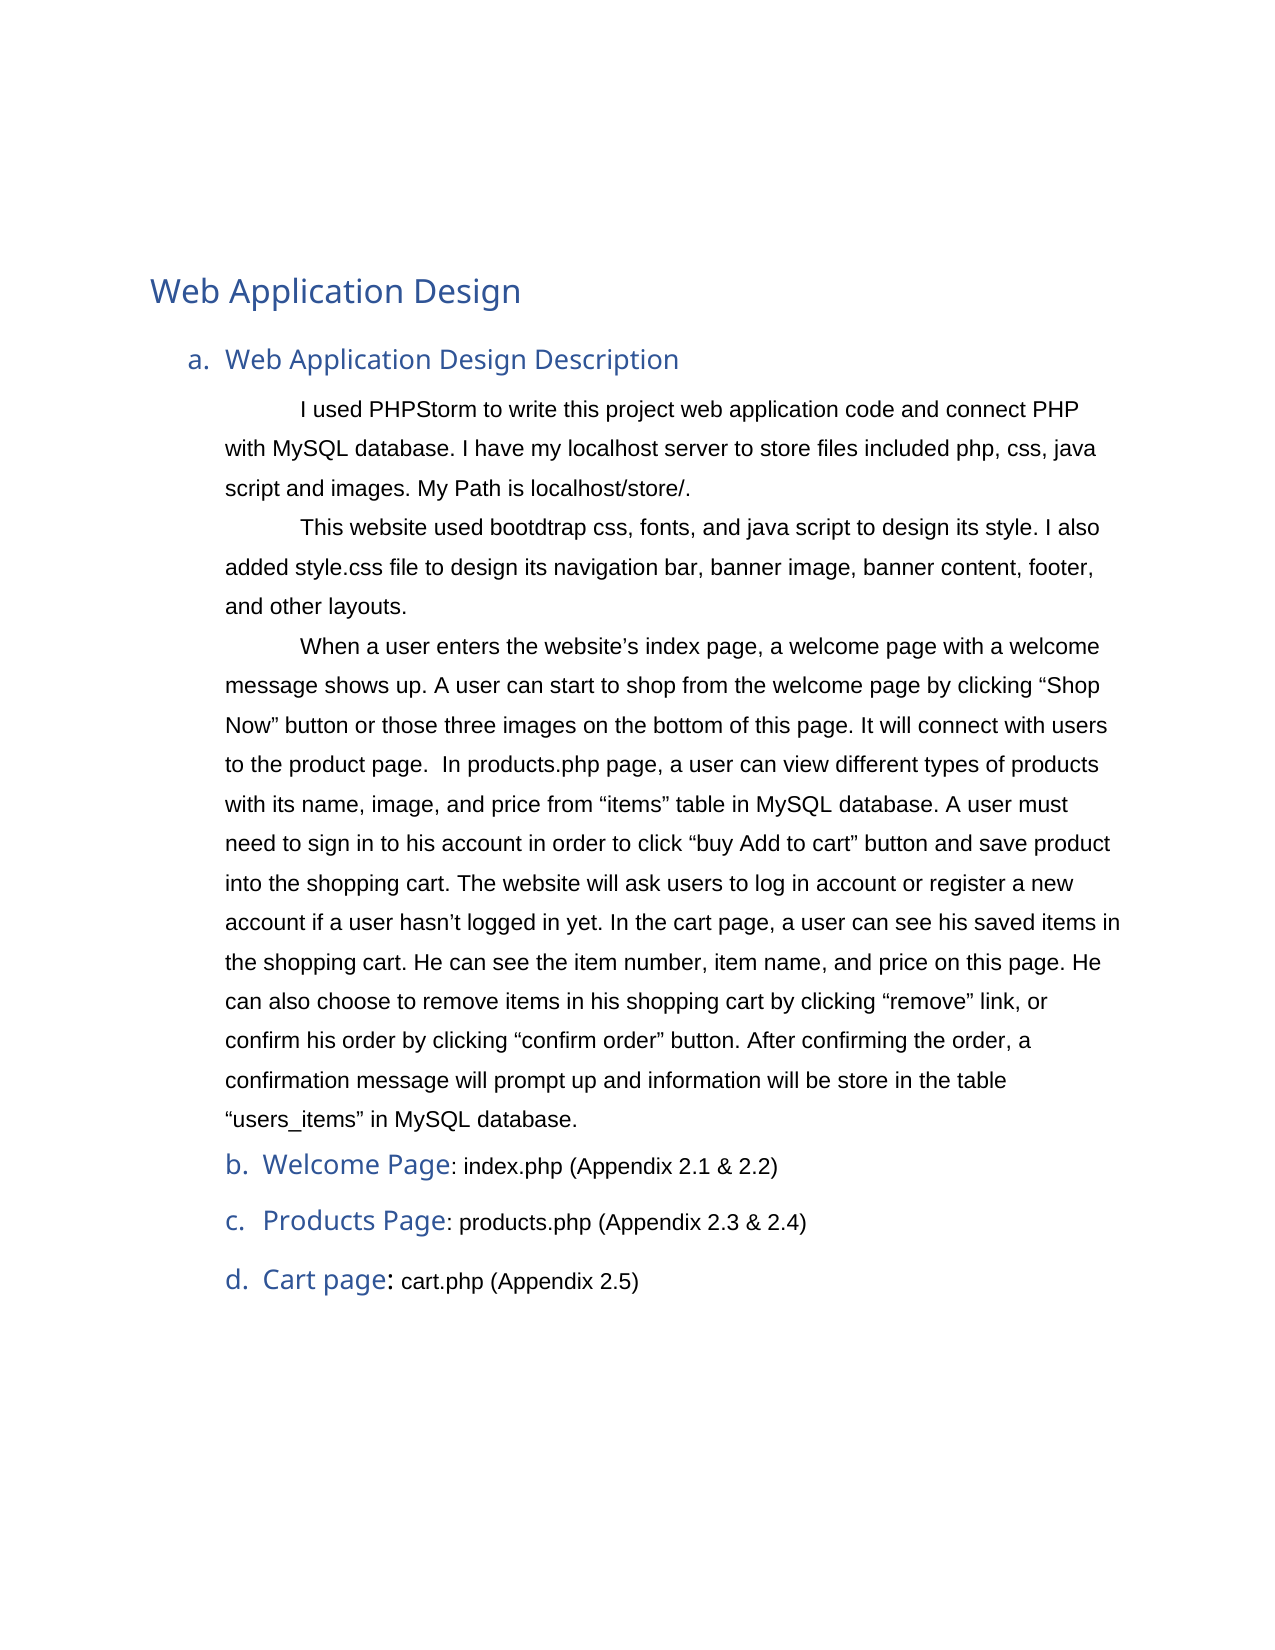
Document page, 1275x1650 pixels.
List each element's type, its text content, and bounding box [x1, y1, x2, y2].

list I used PHPStorm to write this project web application code and connect PHP with MySQL database. I have my localhost server to store files included php, css, java script and images. My Path is localhost/store/. [225, 396, 1125, 501]
list When a user enters the website’s index page, a welcome page with a welcome message shows up. A user can start to shop from the welcome page by clicking “Shop Now” button or those three images on the bottom of this page. It will connect with users to the product page. In products.php page, a user can view different types of products with its name, image, and price from “items” table in MySQL database. A user must need to sign in to his account in order to click “buy Add to cart” button and save product into the shopping cart. The website will ask users to log in account or register a new account if a user hasn’t logged in yet. In the cart page, a user can see his saved items in the shopping cart. He can see the item number, item name, and price on this page. He can also choose to remove items in his shopping cart by clicking “remove” link, or confirm his order by clicking “confirm order” button. After confirming the order, a confirmation message will prompt up and information will be store in the table “users_items” in MySQL database. [225, 633, 1125, 1133]
list Welcome Page: index.php (Appendix 2.1 & 2.2) [225, 1146, 1125, 1183]
subtitle Cart page: cart.php (Appendix 2.5) [225, 1261, 1125, 1297]
list Products Page: products.php (Appendix 2.3 & 2.4) [225, 1201, 1125, 1238]
list This website used bootdtrap css, fonts, and java script to design its style. I also added style.css file to design its navigation bar, banner image, banner content, footer, and other layouts. [225, 514, 1125, 619]
subtitle Web Application Design [150, 268, 1125, 313]
subtitle Web Application Design Description [187, 340, 1125, 377]
